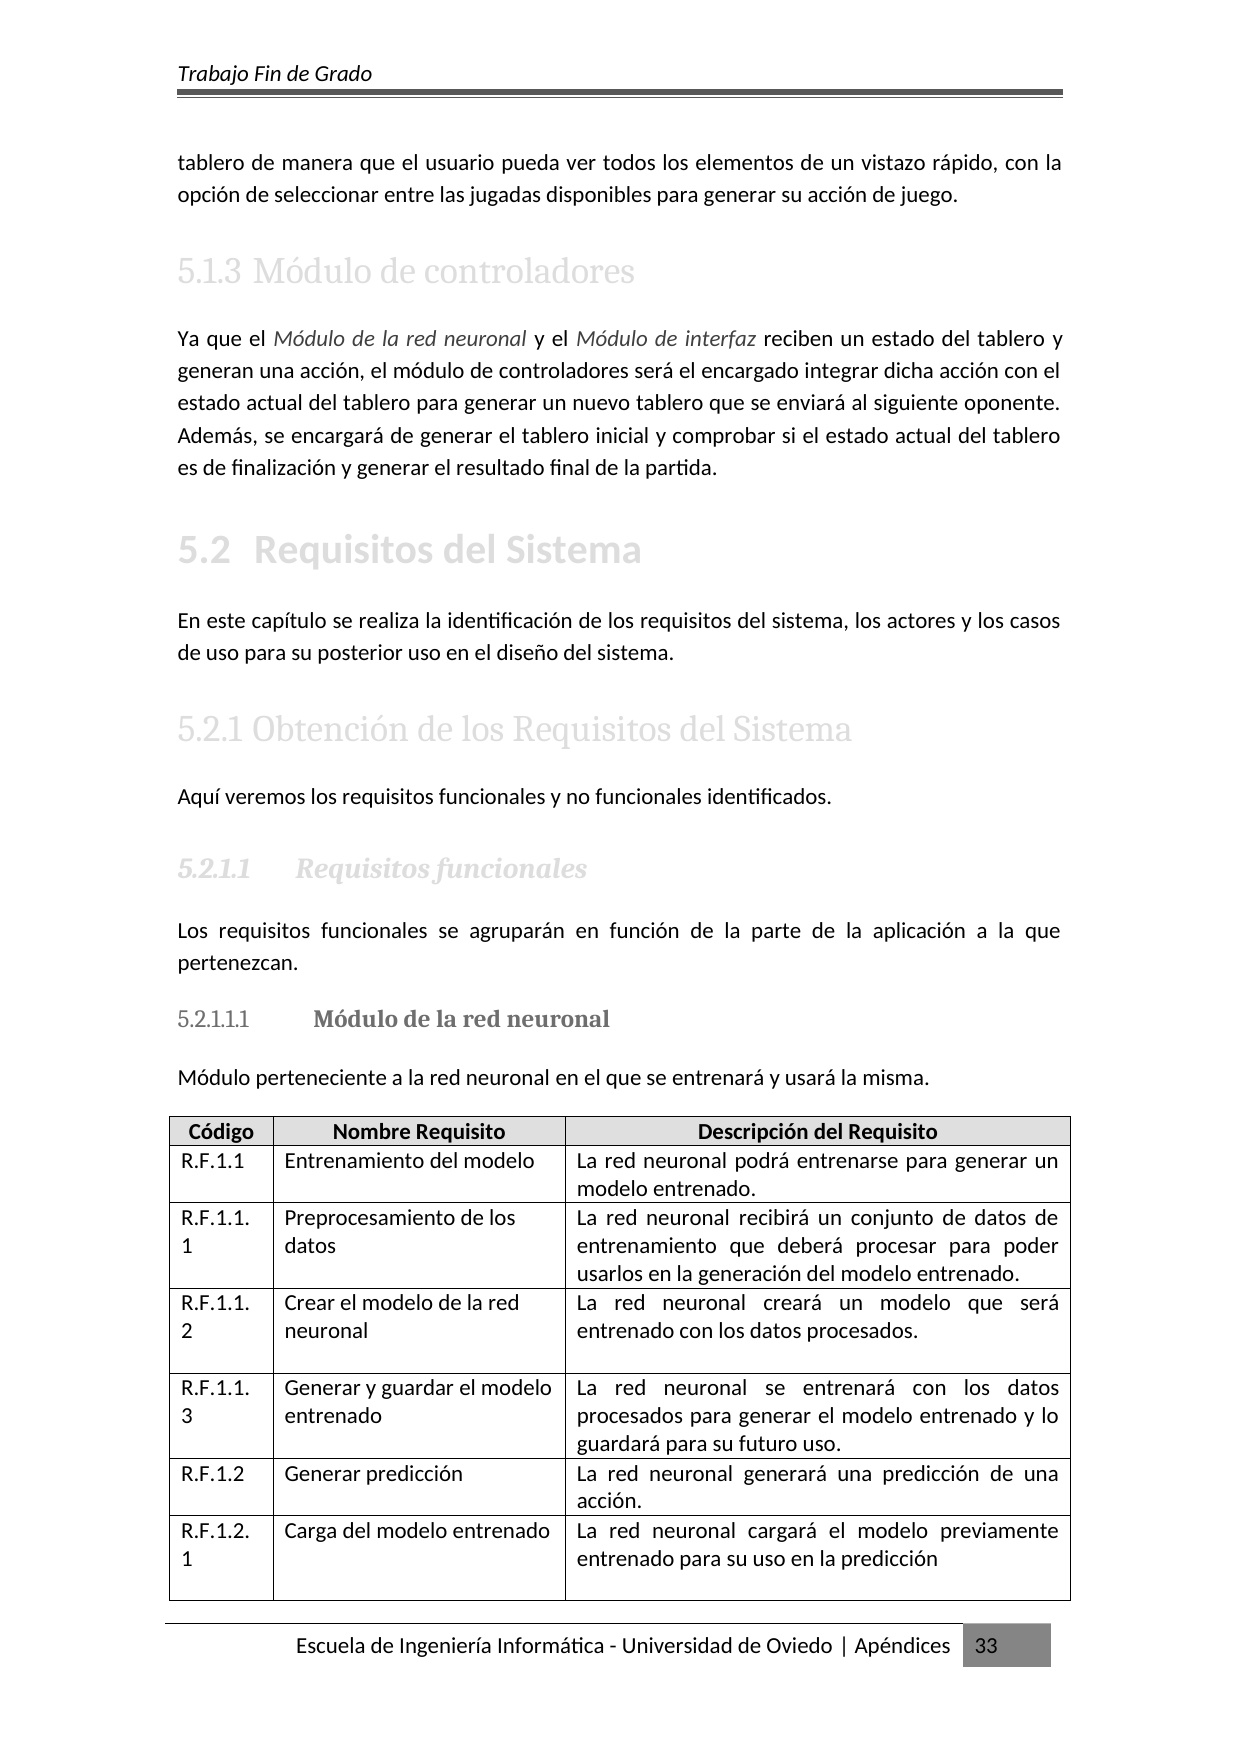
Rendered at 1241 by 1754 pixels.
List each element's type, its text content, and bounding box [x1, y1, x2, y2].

table_cell R.F.1.1 [170, 1146, 273, 1202]
text Módulo perteneciente a la red neuronal en el que se entrenará y usará la misma. [177, 1063, 1063, 1091]
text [177, 148, 1063, 208]
table_cell R.F.1.2 [170, 1459, 273, 1515]
subtitle Requisitos funcionales [177, 852, 1063, 886]
table_cell Generar predicción [274, 1459, 565, 1515]
table_cell Carga del modelo entrenado [274, 1516, 565, 1600]
subtitle Módulo de controladores [177, 249, 1063, 293]
table_cell Entrenamiento del modelo [274, 1146, 565, 1202]
table_cell Generar y guardar el modelo entrenado [274, 1374, 565, 1458]
text Ya que el Módulo de la red neuronal y el Módulo de interfaz reciben un estado del tablero y generan una acción, el módulo de controladores será el encargado integrar dicha acción con el estado actual del tablero para generar un nuevo tablero que se enviará al siguiente oponente. Además, se encargará de generar el tablero inicial y comprobar si el estado actual del tablero es de finalización y generar el resultado final de la partida. [177, 324, 1063, 481]
table_cell La red neuronal podrá entrenarse para generar un modelo entrenado. [566, 1146, 1070, 1202]
table_cell La red neuronal cargará el modelo previamente entrenado para su uso en la predicción [566, 1516, 1070, 1600]
table_cell R.F.1.1.1 [170, 1203, 273, 1287]
text Aquí veremos los requisitos funcionales y no funcionales identificados. [177, 782, 1063, 811]
text En este capítulo se realiza la identificación de los requisitos del sistema, los actores y los casos de uso para su posterior uso en el diseño del sistema. [177, 606, 1063, 666]
table_cell R.F.1.2.1 [170, 1516, 273, 1600]
table_cell La red neuronal se entrenará con los datos procesados para generar el modelo entrenado y lo guardará para su futuro uso. [566, 1374, 1070, 1458]
table_cell R.F.1.1.2 [170, 1289, 273, 1372]
table_cell La red neuronal creará un modelo que será entrenado con los datos procesados. [566, 1289, 1070, 1372]
table_header Nombre Requisito [274, 1117, 565, 1145]
table_cell La red neuronal generará una predicción de una acción. [566, 1459, 1070, 1515]
table_cell Crear el modelo de la red neuronal [274, 1289, 565, 1372]
subtitle Requisitos del Sistema [177, 523, 1063, 573]
table_header Código [170, 1117, 273, 1145]
table_cell R.F.1.1.3 [170, 1374, 273, 1458]
table_cell Preprocesamiento de los datos [274, 1203, 565, 1287]
subtitle Módulo de la red neuronal [177, 1005, 1063, 1034]
subtitle Obtención de los Requisitos del Sistema [177, 708, 1063, 751]
text Los requisitos funcionales se agruparán en función de la parte de la aplicación a la que pertenezcan. [177, 916, 1063, 976]
table_cell La red neuronal recibirá un conjunto de datos de entrenamiento que deberá procesar para poder usarlos en la generación del modelo entrenado. [566, 1203, 1070, 1287]
table_header Descripción del Requisito [566, 1117, 1070, 1145]
